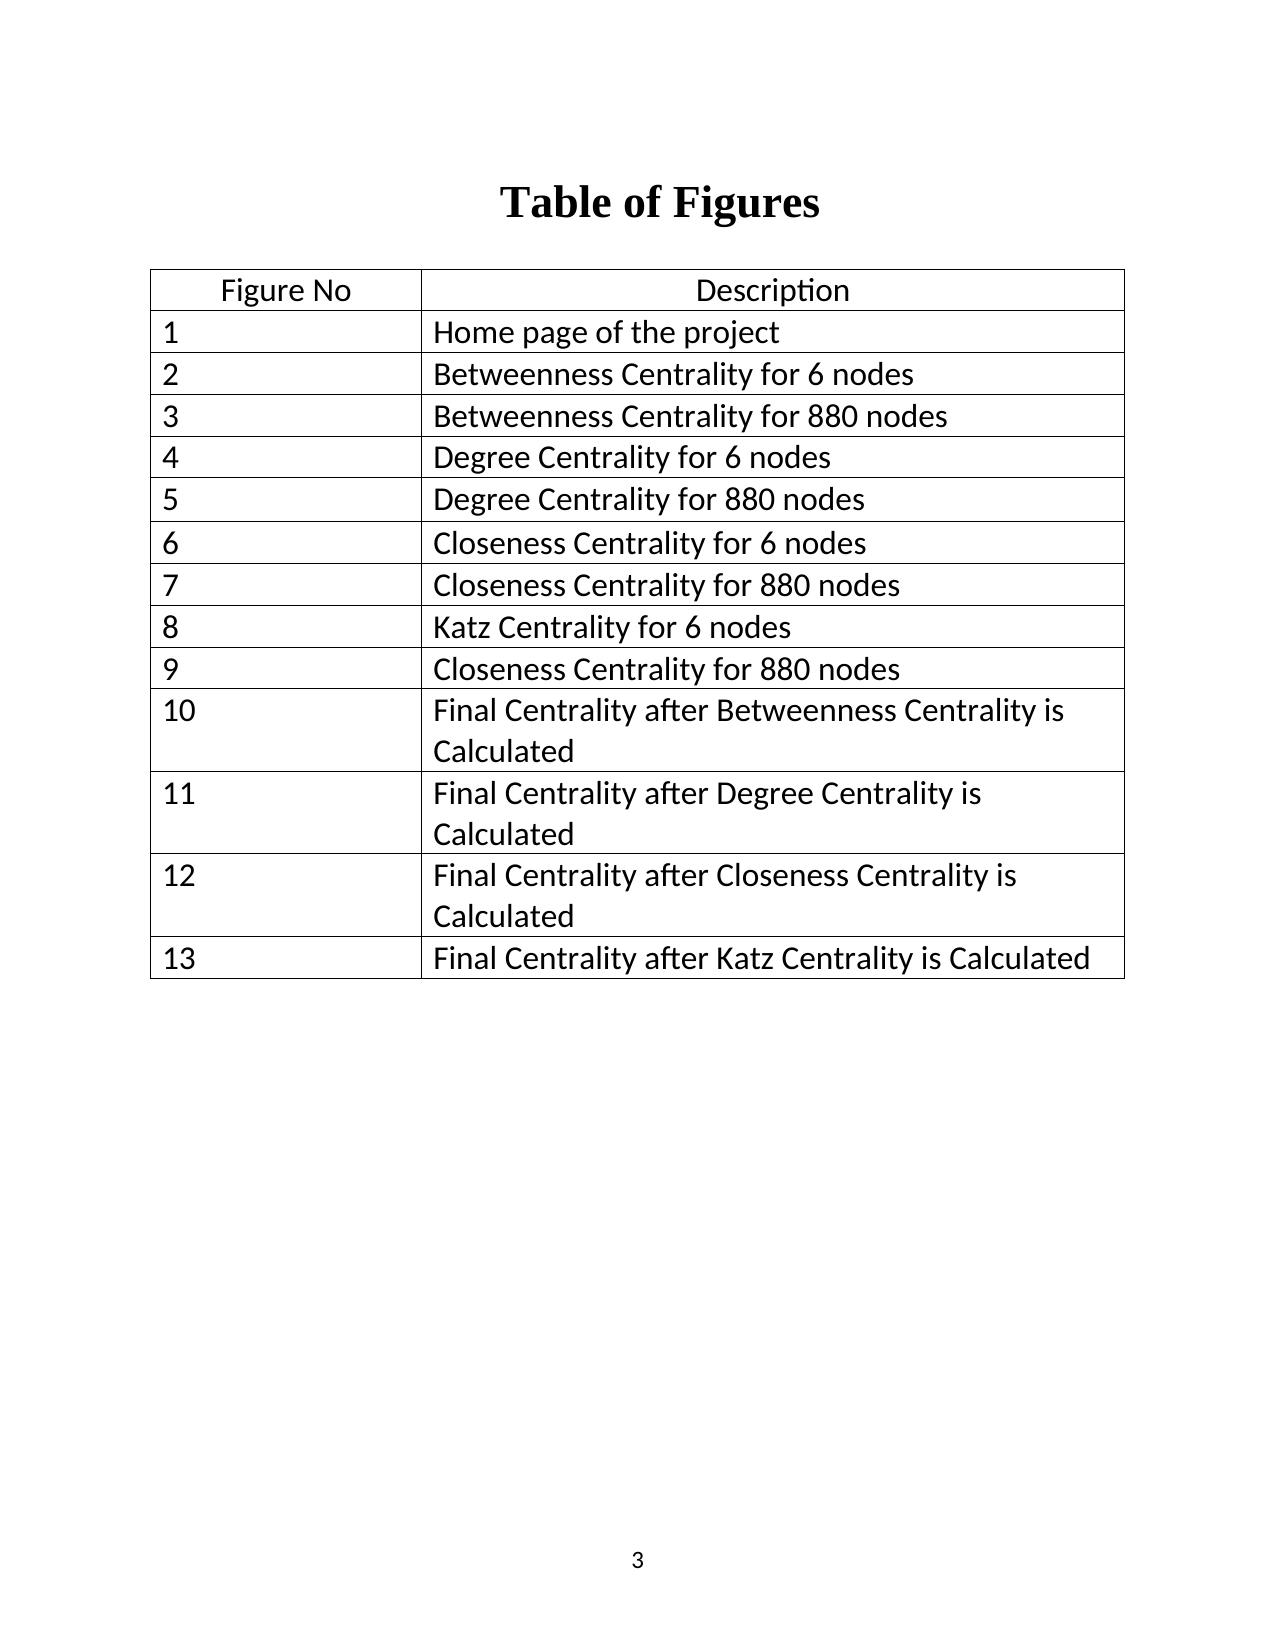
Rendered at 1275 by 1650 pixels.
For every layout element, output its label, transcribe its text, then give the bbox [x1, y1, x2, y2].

table_cell Katz Centrality for 6 nodes [422, 606, 1124, 647]
table_cell Final Centrality after Closeness Centrality is Calculated [422, 854, 1124, 936]
table_cell Betweenness Centrality for 6 nodes [422, 353, 1124, 394]
table_cell 4 [151, 437, 421, 477]
table_cell Final Centrality after Betweenness Centrality is Calculated [422, 689, 1124, 771]
table_cell Home page of the project [422, 311, 1124, 352]
table_cell 1 [151, 311, 421, 352]
table_cell 13 [151, 937, 421, 978]
table_header Figure No [151, 270, 421, 310]
subtitle Table of Figures [195, 175, 1125, 228]
table_cell 3 [151, 395, 421, 436]
table_cell Betweenness Centrality for 880 nodes [422, 395, 1124, 436]
table_cell 12 [151, 854, 421, 936]
table_header Description [422, 270, 1124, 310]
table_cell 8 [151, 606, 421, 647]
table_cell Degree Centrality for 880 nodes [422, 478, 1124, 521]
table_cell Closeness Centrality for 880 nodes [422, 564, 1124, 605]
table_cell 2 [151, 353, 421, 394]
table_cell 9 [151, 648, 421, 688]
table_cell Closeness Centrality for 880 nodes [422, 648, 1124, 688]
table_cell 5 [151, 478, 421, 521]
table_cell Closeness Centrality for 6 nodes [422, 522, 1124, 563]
table_cell 6 [151, 522, 421, 563]
table_cell 7 [151, 564, 421, 605]
table_cell Final Centrality after Katz Centrality is Calculated [422, 937, 1124, 978]
table_cell Degree Centrality for 6 nodes [422, 437, 1124, 477]
table_cell Final Centrality after Degree Centrality is Calculated [422, 772, 1124, 853]
table_cell 10 [151, 689, 421, 771]
table_cell 11 [151, 772, 421, 853]
